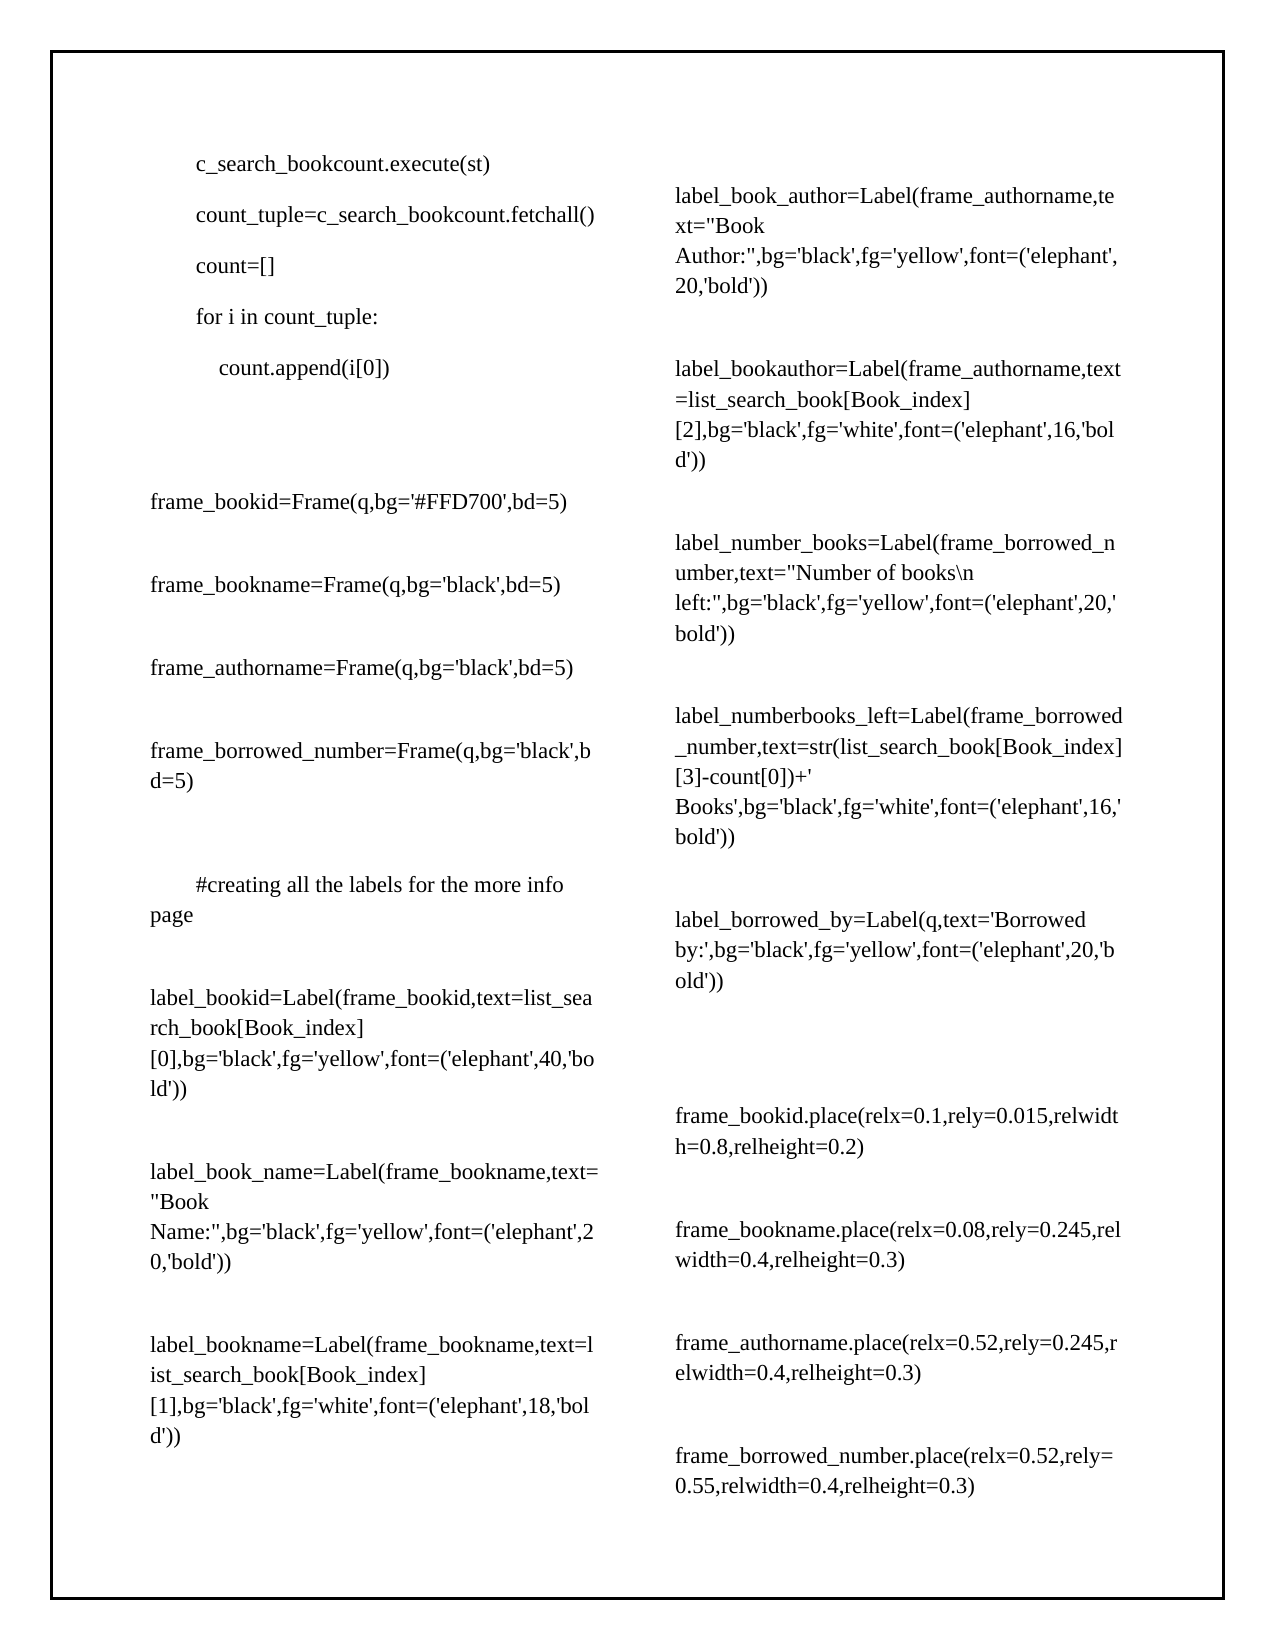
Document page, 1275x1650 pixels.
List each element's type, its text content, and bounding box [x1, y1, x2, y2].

text c_search_bookcount.execute(st) [150, 150, 600, 176]
text label_number_books=Label(frame_borrowed_number,text="Number of books\n left:",bg='black',fg='yellow',font=('elephant',20,'bold')) [675, 497, 1125, 646]
text frame_bookid=Frame(q,bg='#FFD700',bd=5) [150, 456, 600, 514]
text for i in count_tuple: [150, 303, 600, 329]
text count.append(i[0]) [150, 354, 600, 381]
text label_book_name=Label(frame_bookname,text="Book Name:",bg='black',fg='yellow',font=('elephant',20,'bold')) [150, 1126, 600, 1275]
text frame_borrowed_number=Frame(q,bg='black',bd=5) [150, 705, 600, 793]
text count_tuple=c_search_bookcount.fetchall() [150, 201, 600, 227]
text frame_bookname.place(relx=0.08,rely=0.245,relwidth=0.4,relheight=0.3) [675, 1184, 1125, 1272]
text frame_bookname=Frame(q,bg='black',bd=5) [150, 539, 600, 597]
text label_book_author=Label(frame_authorname,text="Book Author:",bg='black',fg='yellow',font=('elephant',20,'bold')) [675, 150, 1125, 299]
text label_borrowed_by=Label(q,text='Borrowed by:',bg='black',fg='yellow',font=('elephant',20,'bold')) [675, 874, 1125, 993]
text label_numberbooks_left=Label(frame_borrowed_number,text=str(list_search_book[Book_index][3]-count[0])+' Books',bg='black',fg='white',font=('elephant',16,'bold')) [675, 671, 1125, 850]
text label_bookname=Label(frame_bookname,text=list_search_book[Book_index][1],bg='black',fg='white',font=('elephant',18,'bold')) [150, 1299, 600, 1448]
text count=[] [150, 252, 600, 278]
text label_bookauthor=Label(frame_authorname,text=list_search_book[Book_index][2],bg='black',fg='white',font=('elephant',16,'bold')) [675, 323, 1125, 472]
text frame_borrowed_number.place(relx=0.52,rely=0.55,relwidth=0.4,relheight=0.3) [675, 1410, 1125, 1498]
text frame_authorname.place(relx=0.52,rely=0.245,relwidth=0.4,relheight=0.3) [675, 1297, 1125, 1385]
text #creating all the labels for the more info page [150, 871, 600, 928]
text label_bookid=Label(frame_bookid,text=list_search_book[Book_index][0],bg='black',fg='yellow',font=('elephant',40,'bold')) [150, 952, 600, 1101]
text frame_bookid.place(relx=0.1,rely=0.015,relwidth=0.8,relheight=0.2) [675, 1071, 1125, 1159]
text frame_authorname=Frame(q,bg='black',bd=5) [150, 622, 600, 680]
